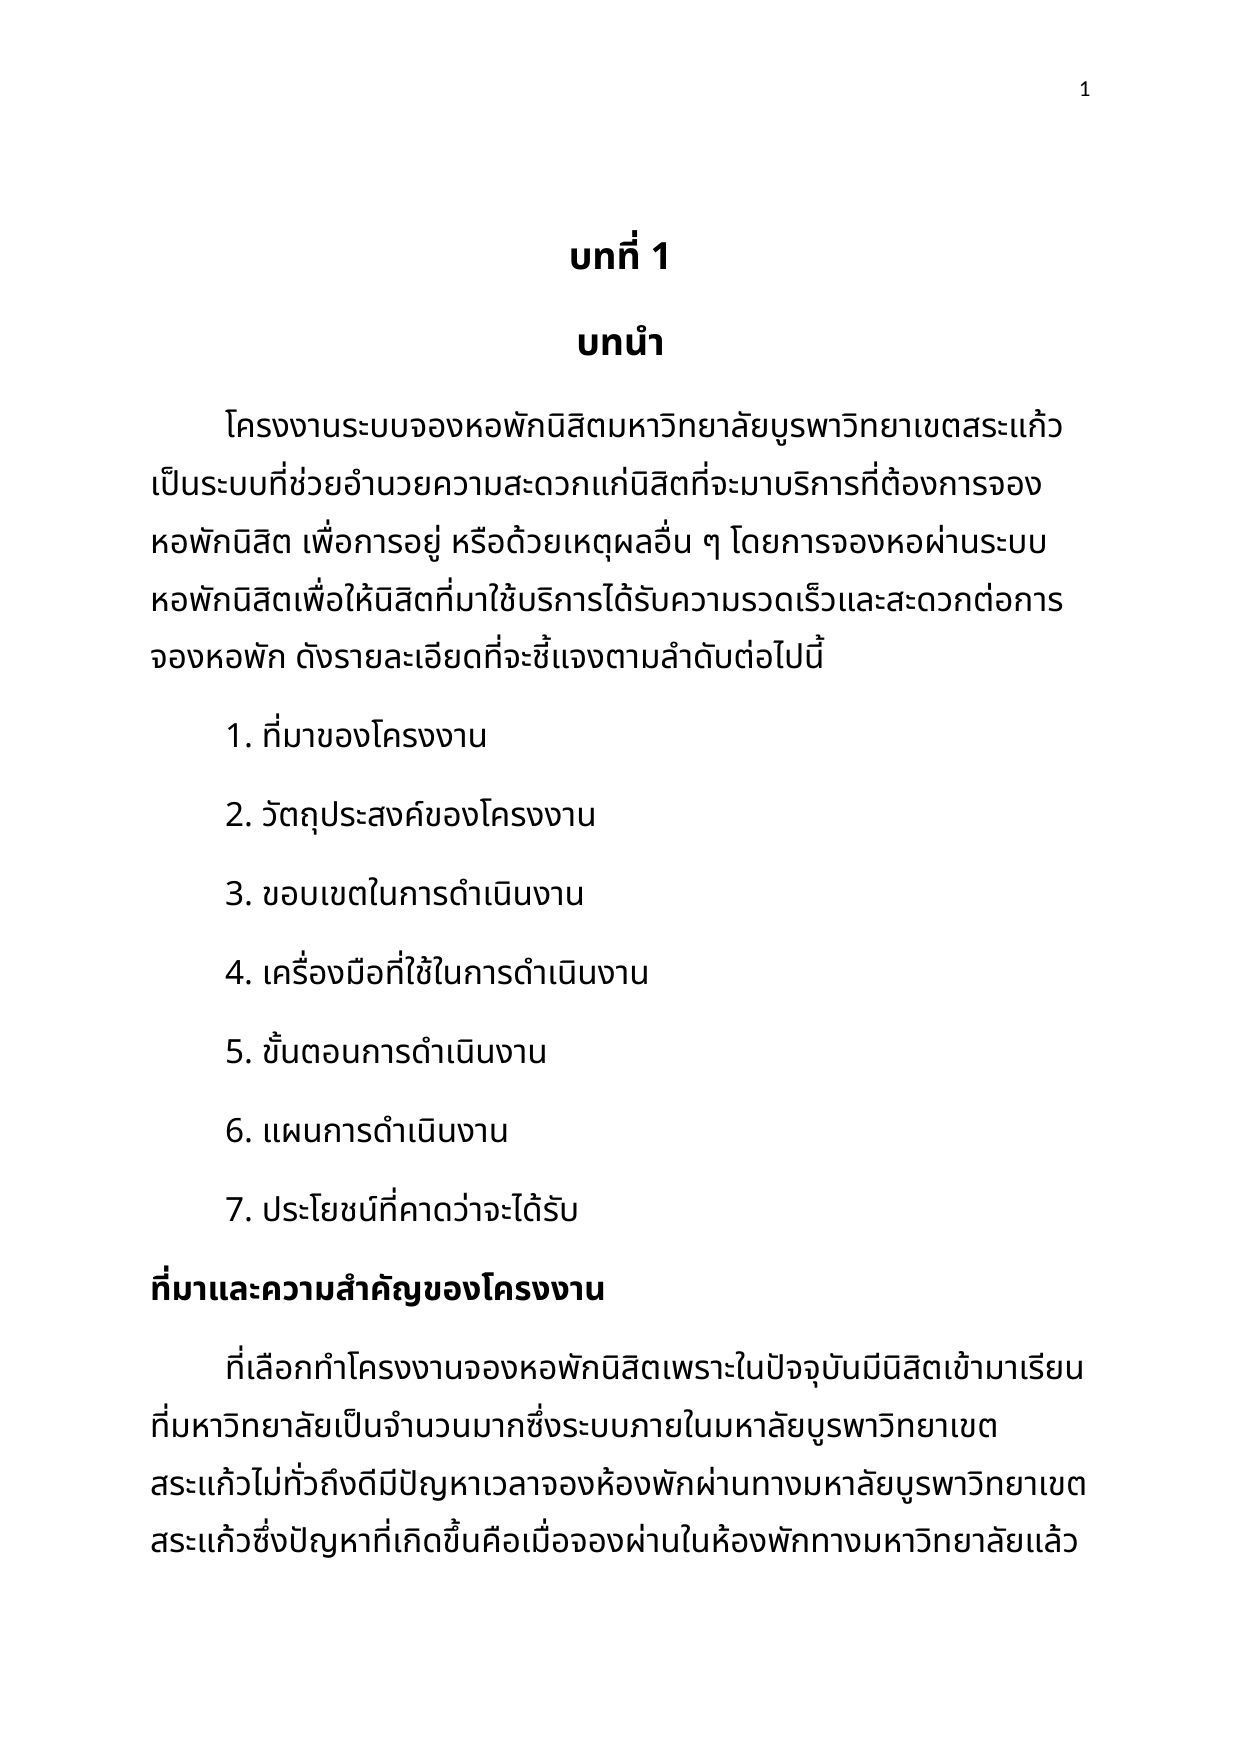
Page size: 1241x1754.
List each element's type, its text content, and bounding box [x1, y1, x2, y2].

text 7. ประโยชน์ที่คาดว่าจะได้รับ [150, 1186, 1090, 1237]
text ที่มาและความสำคัญของโครงงาน [150, 1265, 1090, 1315]
text 3. ขอบเขตในการดำเนินงาน [150, 870, 1090, 921]
text 1. ที่มาของโครงงาน [150, 712, 1090, 763]
text 5. ขั้นตอนการดำเนินงาน [150, 1028, 1090, 1079]
text 4. เครื่องมือที่ใช้ในการดำเนินงาน [150, 949, 1090, 1000]
text บทที่ 1 [150, 229, 1090, 286]
text โครงงานระบบจองหอพักนิสิตมหาวิทยาลัยบูรพาวิทยาเขตสระแก้ว เป็นระบบที่ช่วยอำนวยความสะดวกแก่นิสิตที่จะมาบริการที่ต้องการจองหอพักนิสิต เพื่อการอยู่ หรือด้วยเหตุผลอื่น ๆ โดยการจองหอผ่านระบบหอพักนิสิตเพื่อให้นิสิตที่มาใช้บริการได้รับความรวดเร็วและสะดวกต่อการจองหอพัก ดังรายละเอียดที่จะชี้แจงตามลำดับต่อไปนี้ [150, 402, 1090, 684]
text 6. แผนการดำเนินงาน [150, 1107, 1090, 1158]
text 2. วัตถุประสงค์ของโครงงาน [150, 791, 1090, 842]
text บทนำ [150, 316, 1090, 372]
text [150, 1344, 1090, 1568]
